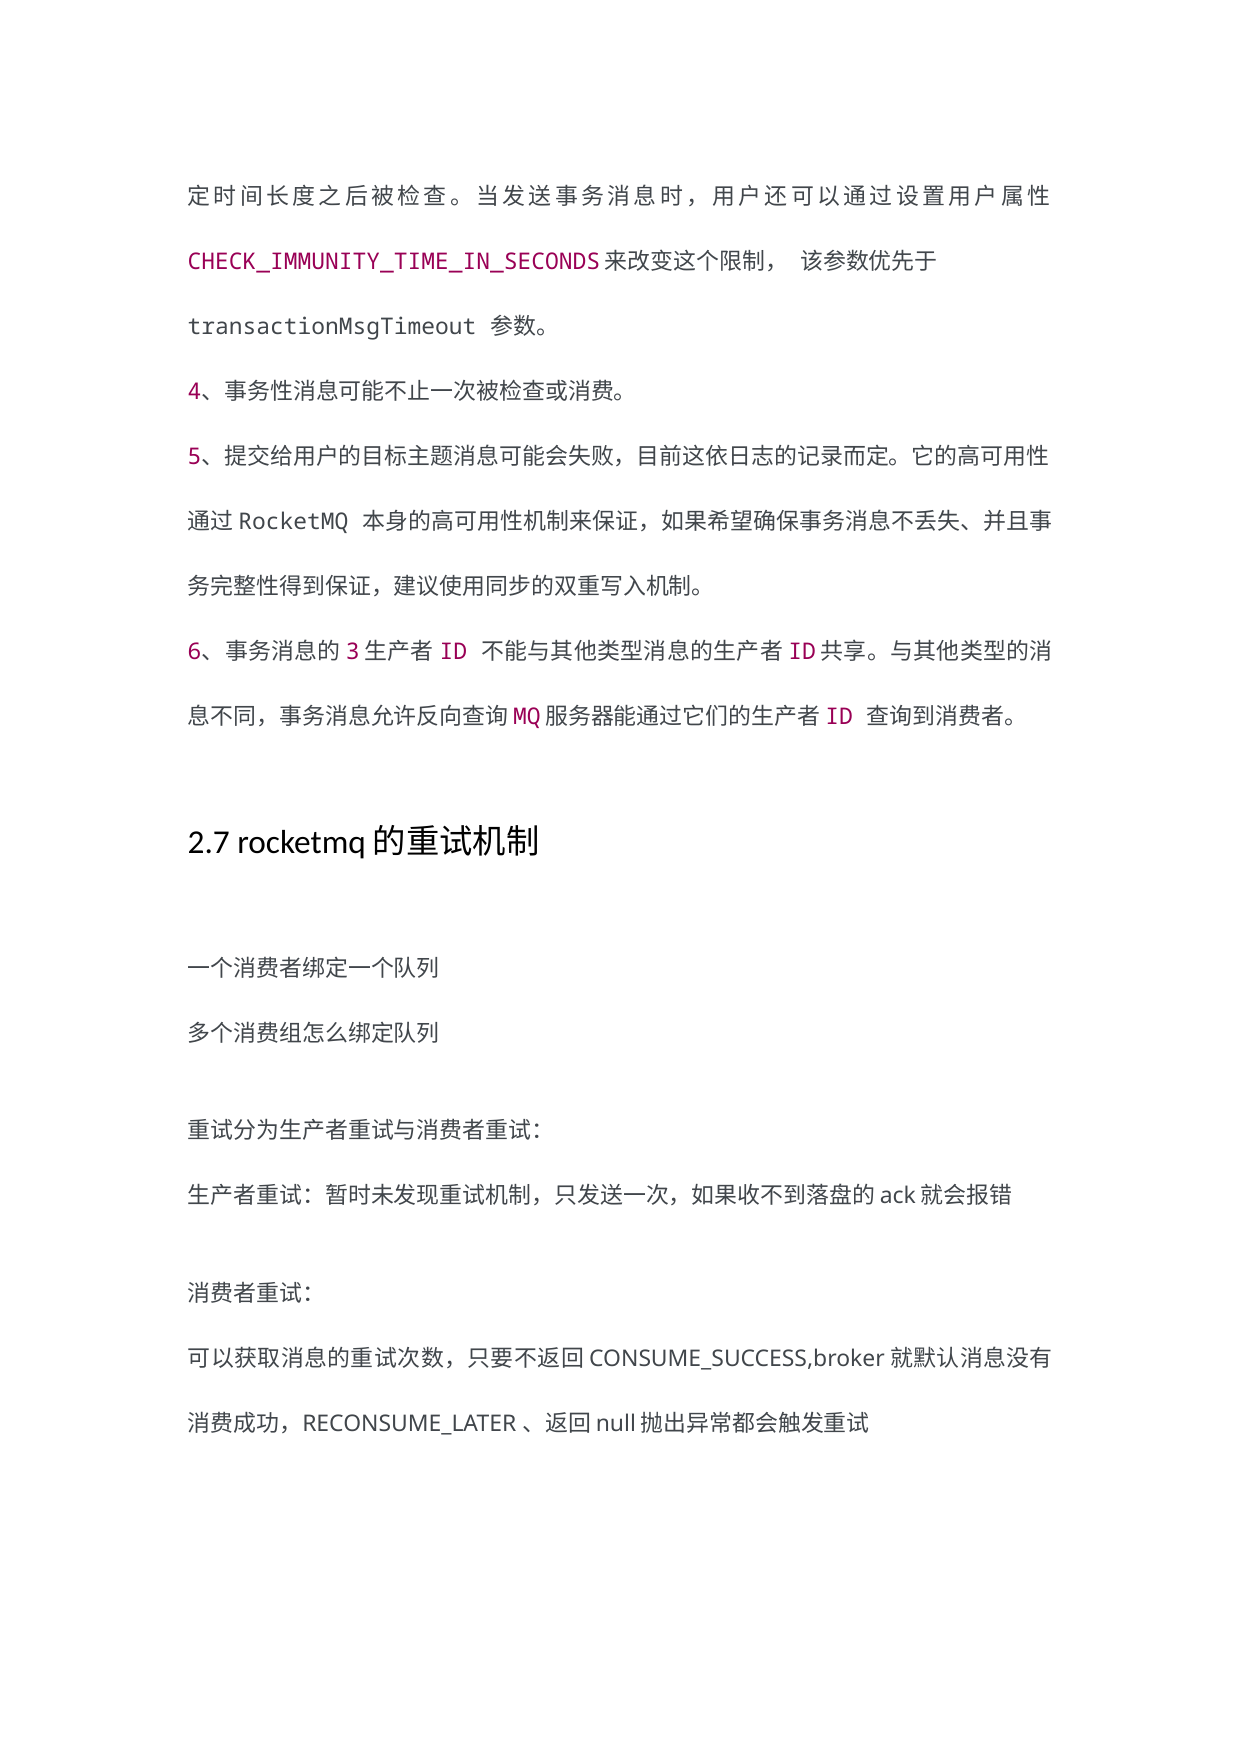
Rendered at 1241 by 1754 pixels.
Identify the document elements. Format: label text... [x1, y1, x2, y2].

text 一个消费者绑定一个队列 [187, 934, 1053, 999]
text transactionMsgTimeout 参数。 [187, 292, 1053, 357]
subtitle 2.7 rocketmq的重试机制 [187, 807, 1053, 872]
text 重试分为生产者重试与消费者重试： [187, 1096, 1053, 1161]
text 消费者重试： [187, 1259, 1053, 1324]
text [187, 162, 1053, 292]
text 4、事务性消息可能不止一次被检查或消费。 5、提交给用户的目标主题消息可能会失败，目前这依日志的记录而定。它的高可用性通过RocketMQ 本身的高可用性机制来保证，如果希望确保事务消息不丢失、并且事务完整性得到保证，建议使用同步的双重写入机制。 6、事务消息的3生产者 ID 不能与其他类型消息的生产者ID共享。与其他类型的消息不同，事务消息允许反向查询MQ服务器能通过它们的生产者 ID 查询到消费者。 [187, 357, 1053, 747]
text 可以获取消息的重试次数，只要不返回CONSUME_SUCCESS,broker就默认消息没有消费成功，RECONSUME_LATER 、返回null抛出异常都会触发重试 [187, 1324, 1053, 1454]
text 生产者重试：暂时未发现重试机制，只发送一次，如果收不到落盘的ack就会报错 [187, 1161, 1053, 1226]
text 多个消费组怎么绑定队列 [187, 999, 1053, 1064]
